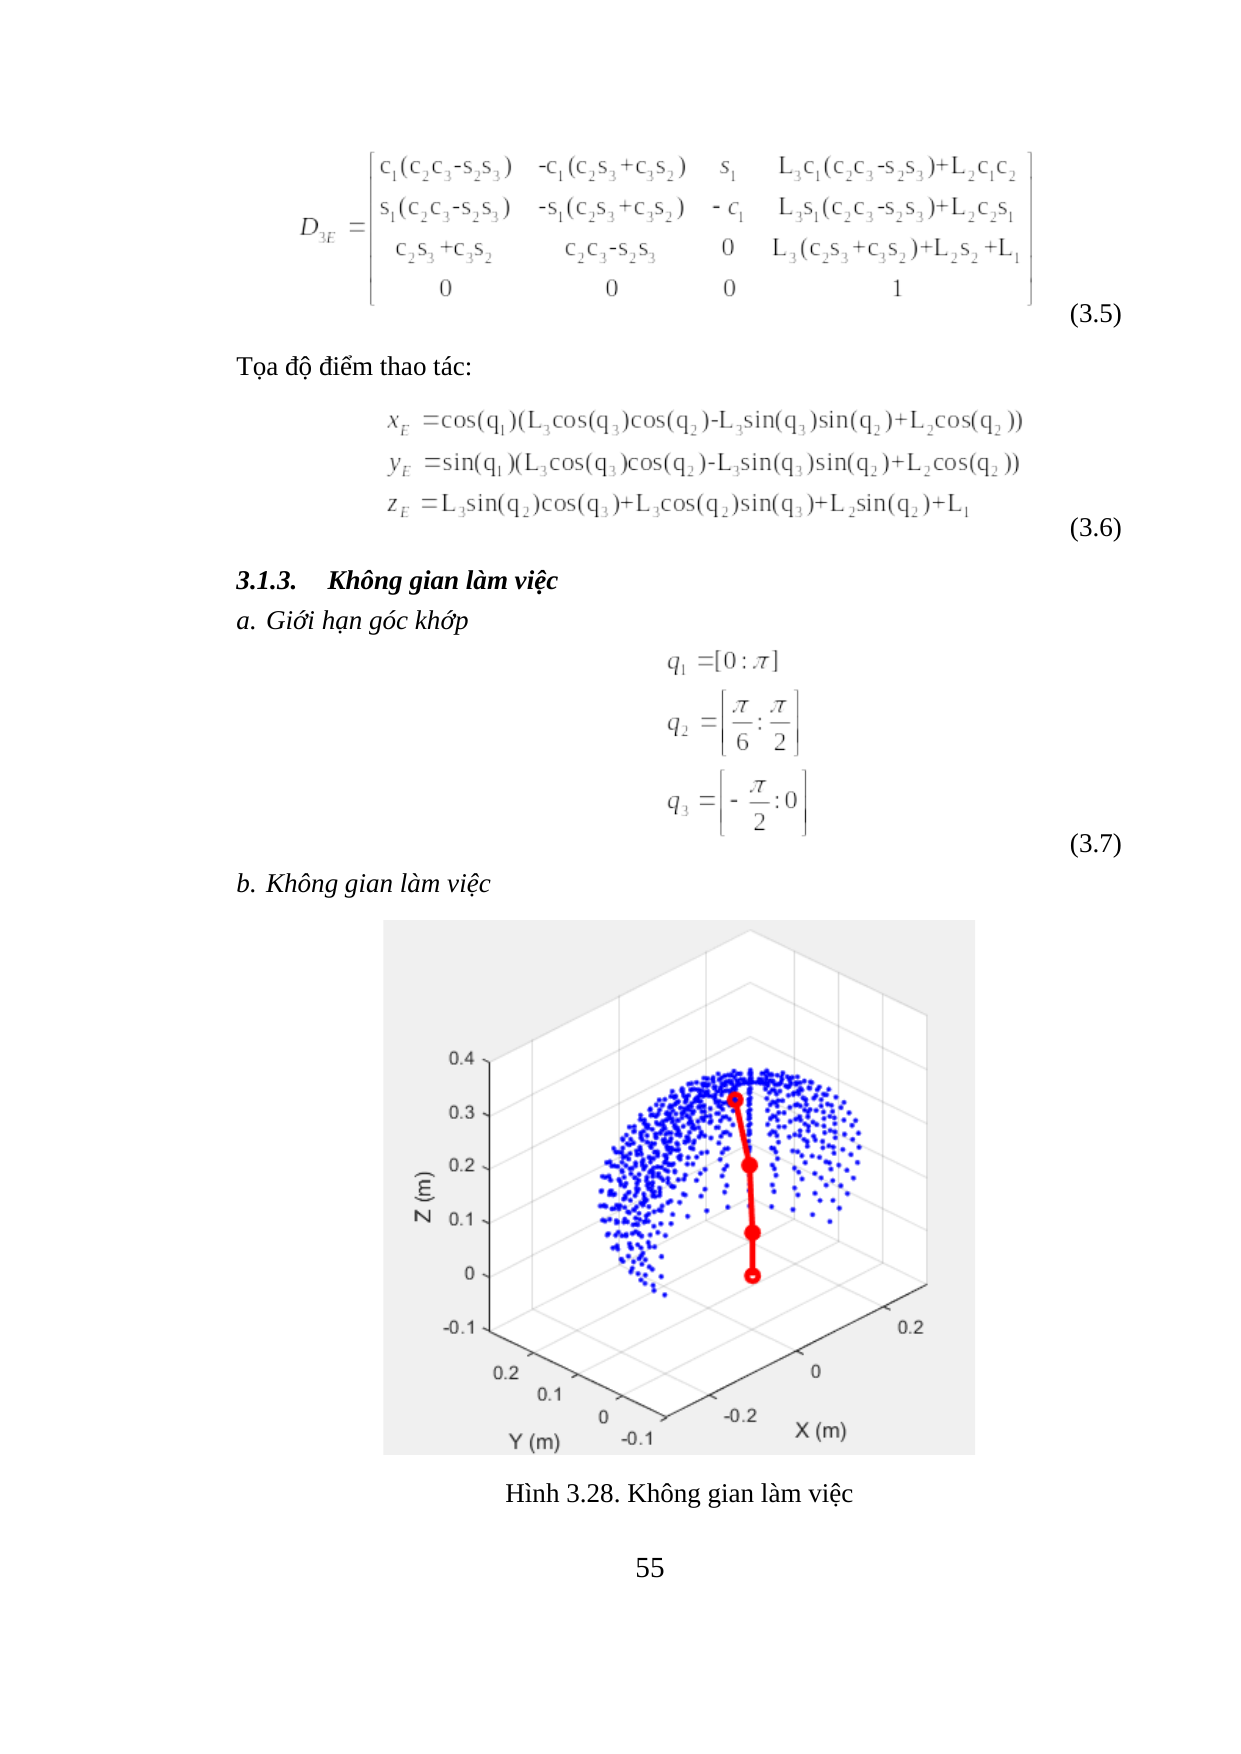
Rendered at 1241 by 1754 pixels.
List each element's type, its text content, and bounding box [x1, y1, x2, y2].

list Giới hạn góc khớp [177, 604, 1122, 635]
list Không gian làm việc [177, 868, 1122, 899]
text (3.5) [177, 148, 1122, 328]
text Tọa độ điểm thao tác: [177, 350, 1122, 381]
list Không gian làm việc [177, 564, 1122, 595]
list (3.7) [252, 644, 1122, 858]
picture [383, 920, 976, 1455]
text (3.6) [177, 403, 1122, 542]
